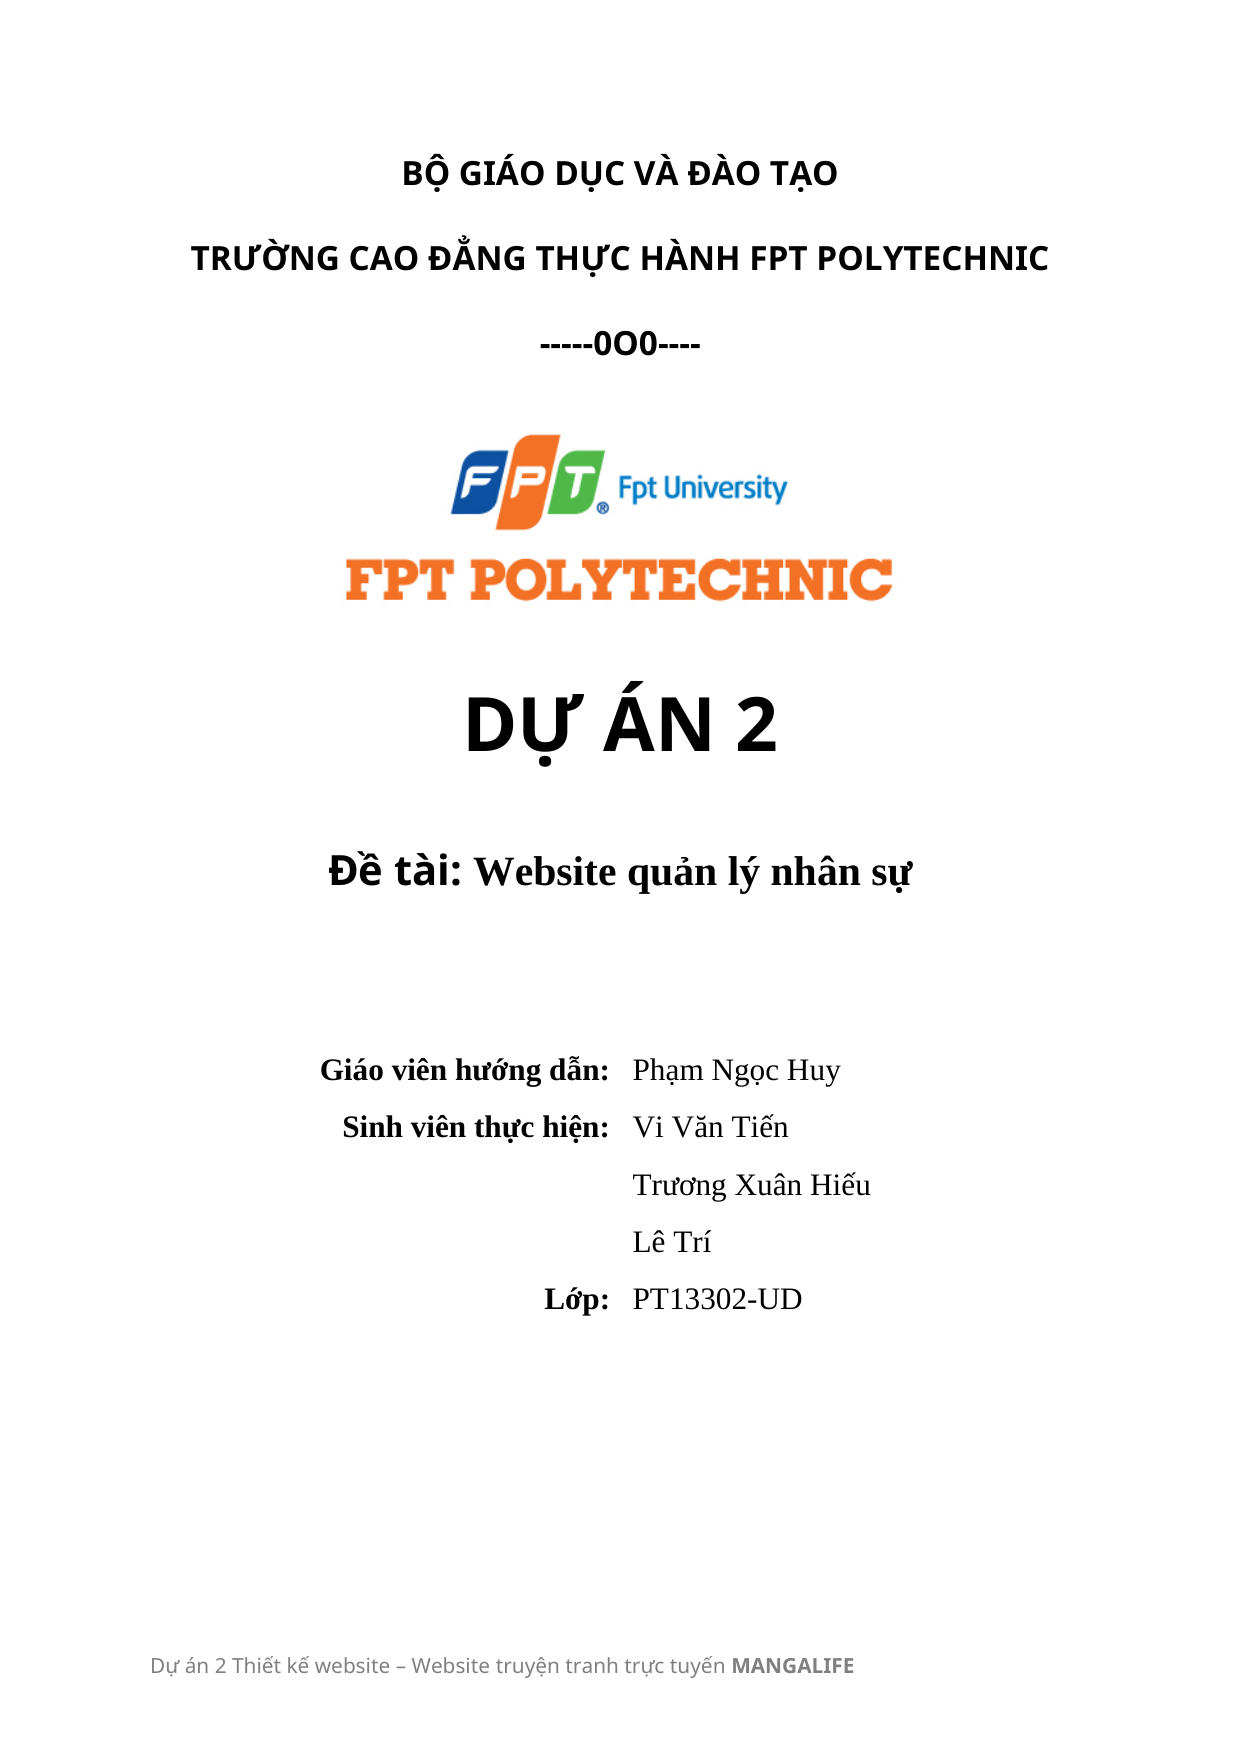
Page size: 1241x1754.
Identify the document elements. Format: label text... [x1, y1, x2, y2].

text DỰ ÁN 2 [150, 671, 1090, 773]
table_cell Sinh viên thực hiện: [305, 1108, 621, 1280]
text Đề tài: Website quản lý nhân sự [150, 841, 1090, 898]
table_header Phạm Ngọc Huy [621, 1051, 935, 1108]
table_cell Lớp: [305, 1280, 621, 1337]
picture [257, 404, 983, 641]
text TRƯỜNG CAO ĐẲNG THỰC HÀNH FPT POLYTECHNIC [150, 235, 1090, 280]
table_cell Vi Văn Tiến Trương Xuân Hiếu Lê Trí [621, 1108, 935, 1280]
text BỘ GIÁO DỤC VÀ ĐÀO TẠO [150, 150, 1090, 195]
table_header Giáo viên hướng dẫn: [305, 1051, 621, 1108]
table_cell PT13302-UD [621, 1280, 935, 1337]
text -----0O0---- [150, 319, 1090, 365]
